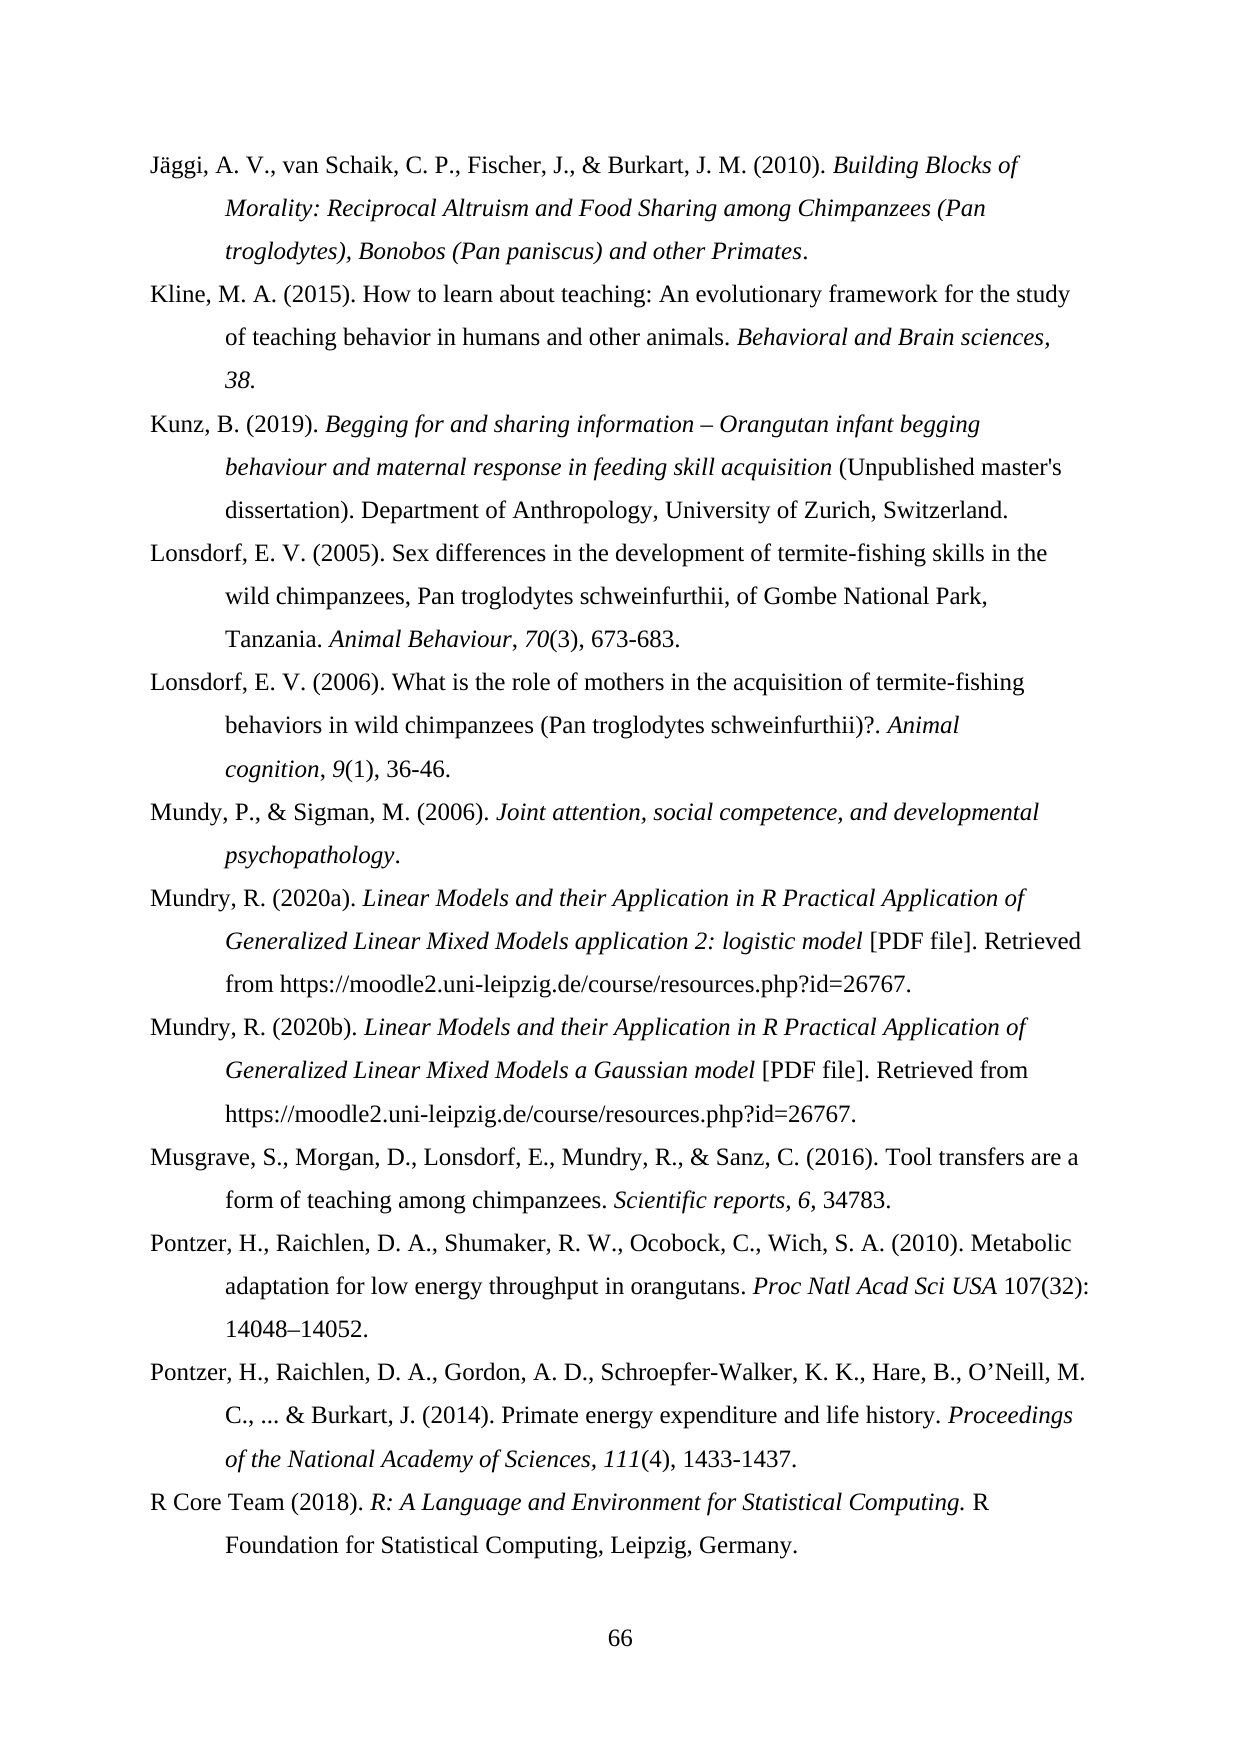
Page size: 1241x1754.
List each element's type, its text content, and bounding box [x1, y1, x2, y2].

text Kunz, B. (2019). Begging for and sharing information – Orangutan infant begging behaviour and maternal response in feeding skill acquisition (Unpublished master's dissertation). Department of Anthropology, University of Zurich, Switzerland. [150, 409, 1090, 524]
text Pontzer, H., Raichlen, D. A., Shumaker, R. W., Ocobock, C., Wich, S. A. (2010). Metabolic adaptation for low energy throughput in orangutans. Proc Natl Acad Sci USA 107(32): 14048–14052. [150, 1228, 1090, 1343]
text Kline, M. A. (2015). How to learn about teaching: An evolutionary framework for the study of teaching behavior in humans and other animals. Behavioral and Brain sciences, 38. [150, 279, 1090, 394]
text Mundy, P., & Sigman, M. (2006). Joint attention, social competence, and developmental psychopathology. [150, 797, 1090, 869]
text Mundry, R. (2020a). Linear Models and their Application in R Practical Application of Generalized Linear Mixed Models application 2: logistic model [PDF file]. Retrieved from https://moodle2.uni-leipzig.de/course/resources.php?id=26767. [150, 883, 1090, 998]
text Jäggi, A. V., van Schaik, C. P., Fischer, J., & Burkart, J. M. (2010). Building Blocks of Morality: Reciprocal Altruism and Food Sharing among Chimpanzees (Pan troglodytes), Bonobos (Pan paniscus) and other Primates. [150, 150, 1090, 265]
text Lonsdorf, E. V. (2005). Sex differences in the development of termite-fishing skills in the wild chimpanzees, Pan troglodytes schweinfurthii, of Gombe National Park, Tanzania. Animal Behaviour, 70(3), 673-683. [150, 538, 1090, 653]
text R Core Team (2018). R: A Language and Environment for Statistical Computing. R Foundation for Statistical Computing, Leipzig, Germany. [150, 1487, 1090, 1559]
text Pontzer, H., Raichlen, D. A., Gordon, A. D., Schroepfer-Walker, K. K., Hare, B., O’Neill, M. C., ... & Burkart, J. (2014). Primate energy expenditure and life history. Proceedings of the National Academy of Sciences, 111(4), 1433-1437. [150, 1357, 1090, 1472]
text Lonsdorf, E. V. (2006). What is the role of mothers in the acquisition of termite-fishing behaviors in wild chimpanzees (Pan troglodytes schweinfurthii)?. Animal cognition, 9(1), 36-46. [150, 667, 1090, 782]
text Musgrave, S., Morgan, D., Lonsdorf, E., Mundry, R., & Sanz, C. (2016). Tool transfers are a form of teaching among chimpanzees. Scientific reports, 6, 34783. [150, 1142, 1090, 1214]
text Mundry, R. (2020b). Linear Models and their Application in R Practical Application of Generalized Linear Mixed Models a Gaussian model [PDF file]. Retrieved from https://moodle2.uni-leipzig.de/course/resources.php?id=26767. [150, 1012, 1090, 1127]
